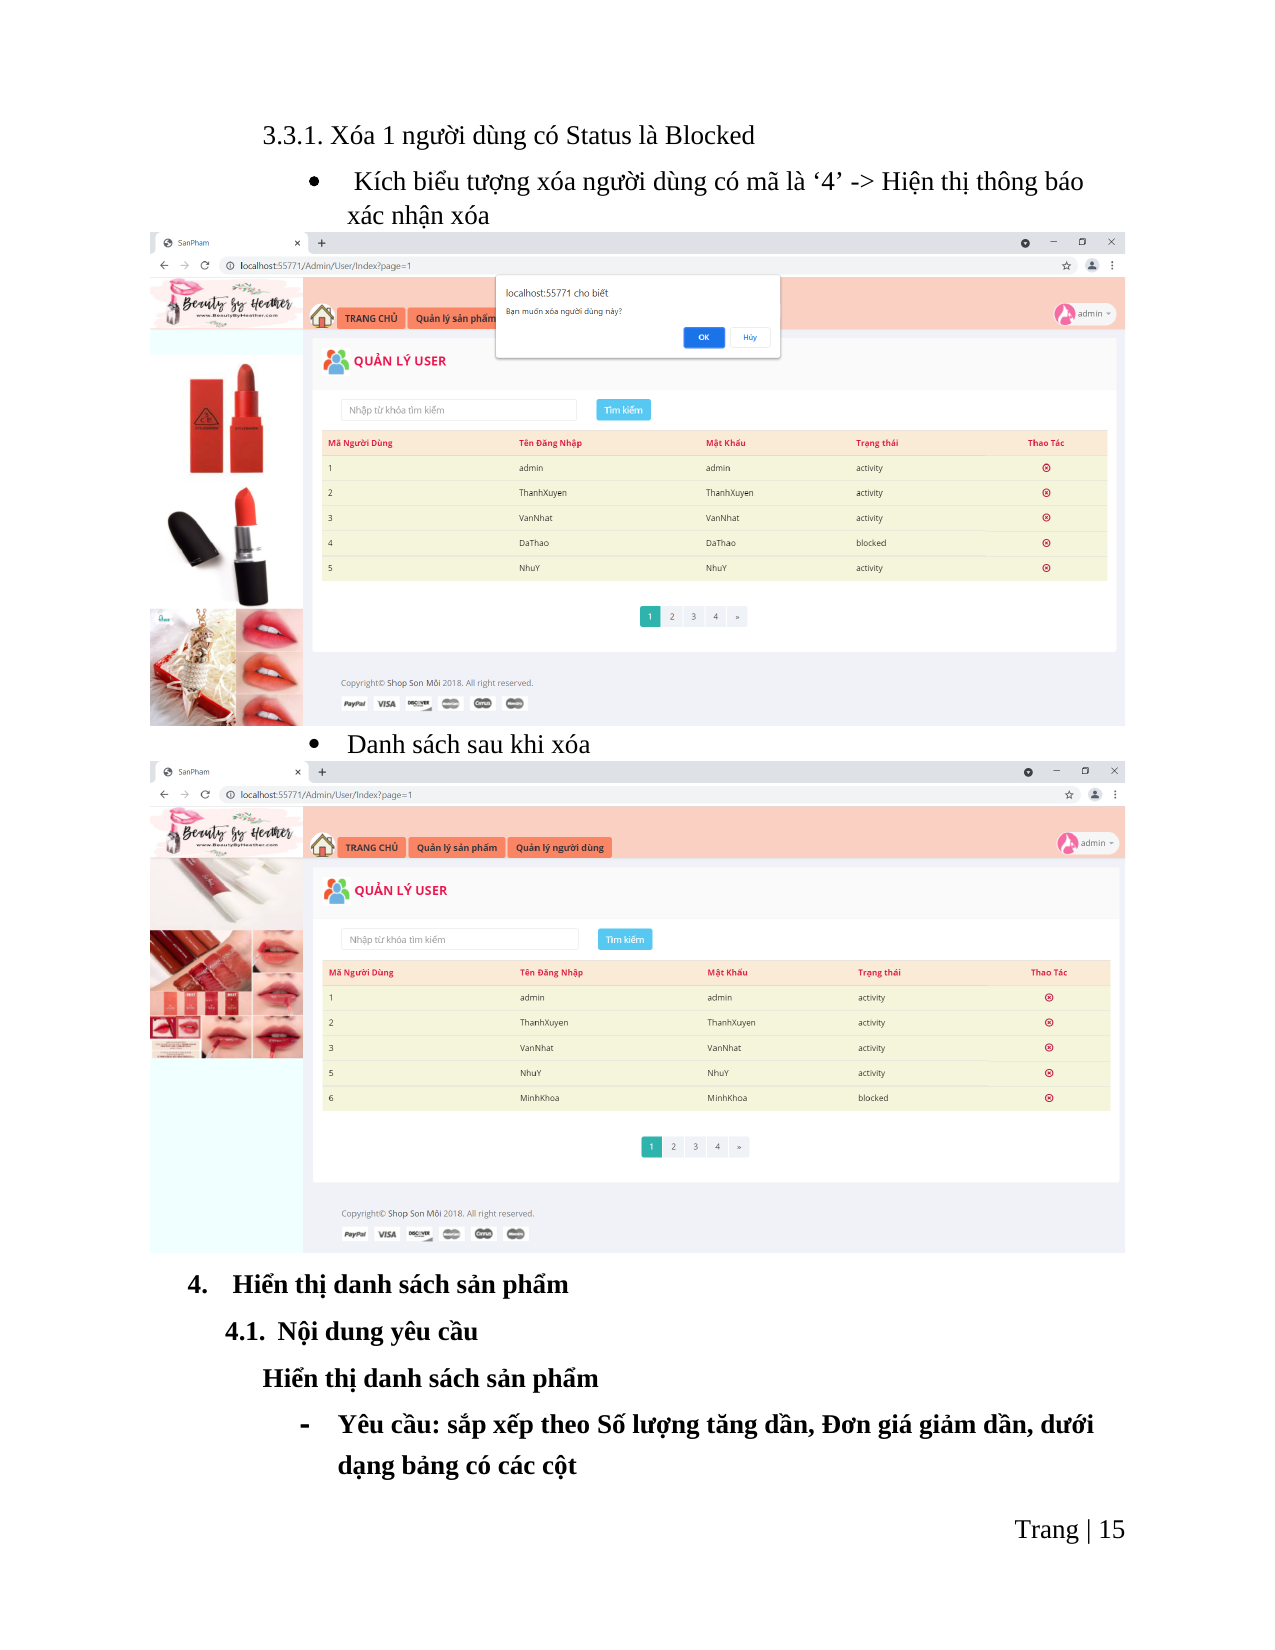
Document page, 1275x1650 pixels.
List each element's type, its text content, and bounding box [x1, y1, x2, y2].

text Hiển thị danh sách sản phẩm [187, 1268, 1125, 1299]
list Danh sách sau khi xóa [309, 728, 1125, 759]
list Yêu cầu: sắp xếp theo Số lượng tăng dần, Đơn giá giảm dần, dưới dạng bảng có các cột [300, 1408, 1125, 1480]
picture [150, 232, 1125, 726]
text Hiển thị danh sách sản phẩm [262, 1362, 1125, 1393]
list Xóa 1 người dùng có Status là Blocked [262, 119, 1125, 150]
text Nội dung yêu cầu [225, 1315, 1125, 1346]
list Kích biểu tượng xóa người dùng có mã là ‘4’ -> Hiện thị thông báo xác nhận xóa [309, 165, 1125, 230]
picture [150, 761, 1125, 1253]
